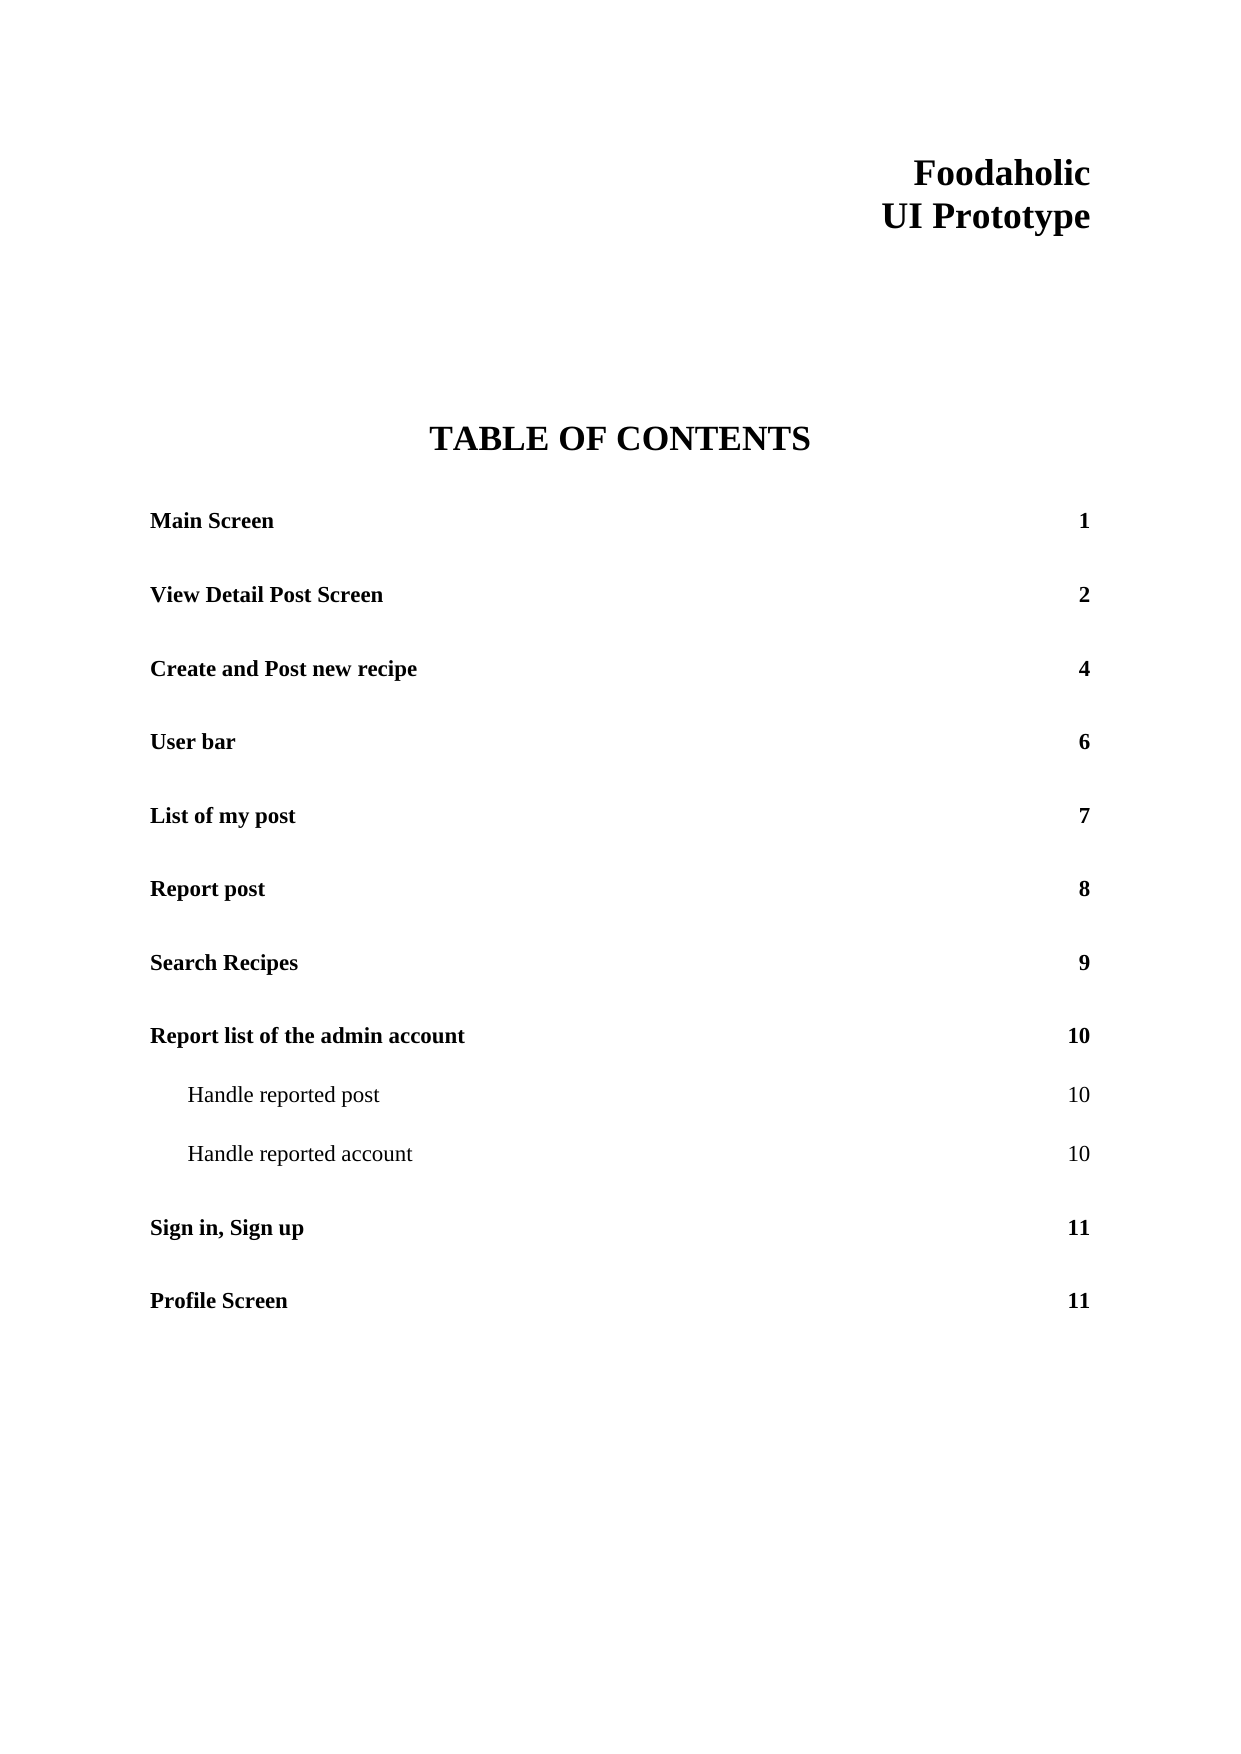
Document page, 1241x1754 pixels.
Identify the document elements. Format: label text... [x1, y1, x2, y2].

title Foodaholic [150, 150, 1090, 193]
text TABLE OF CONTENTS [150, 417, 1090, 458]
title UI Prototype [150, 193, 1090, 236]
